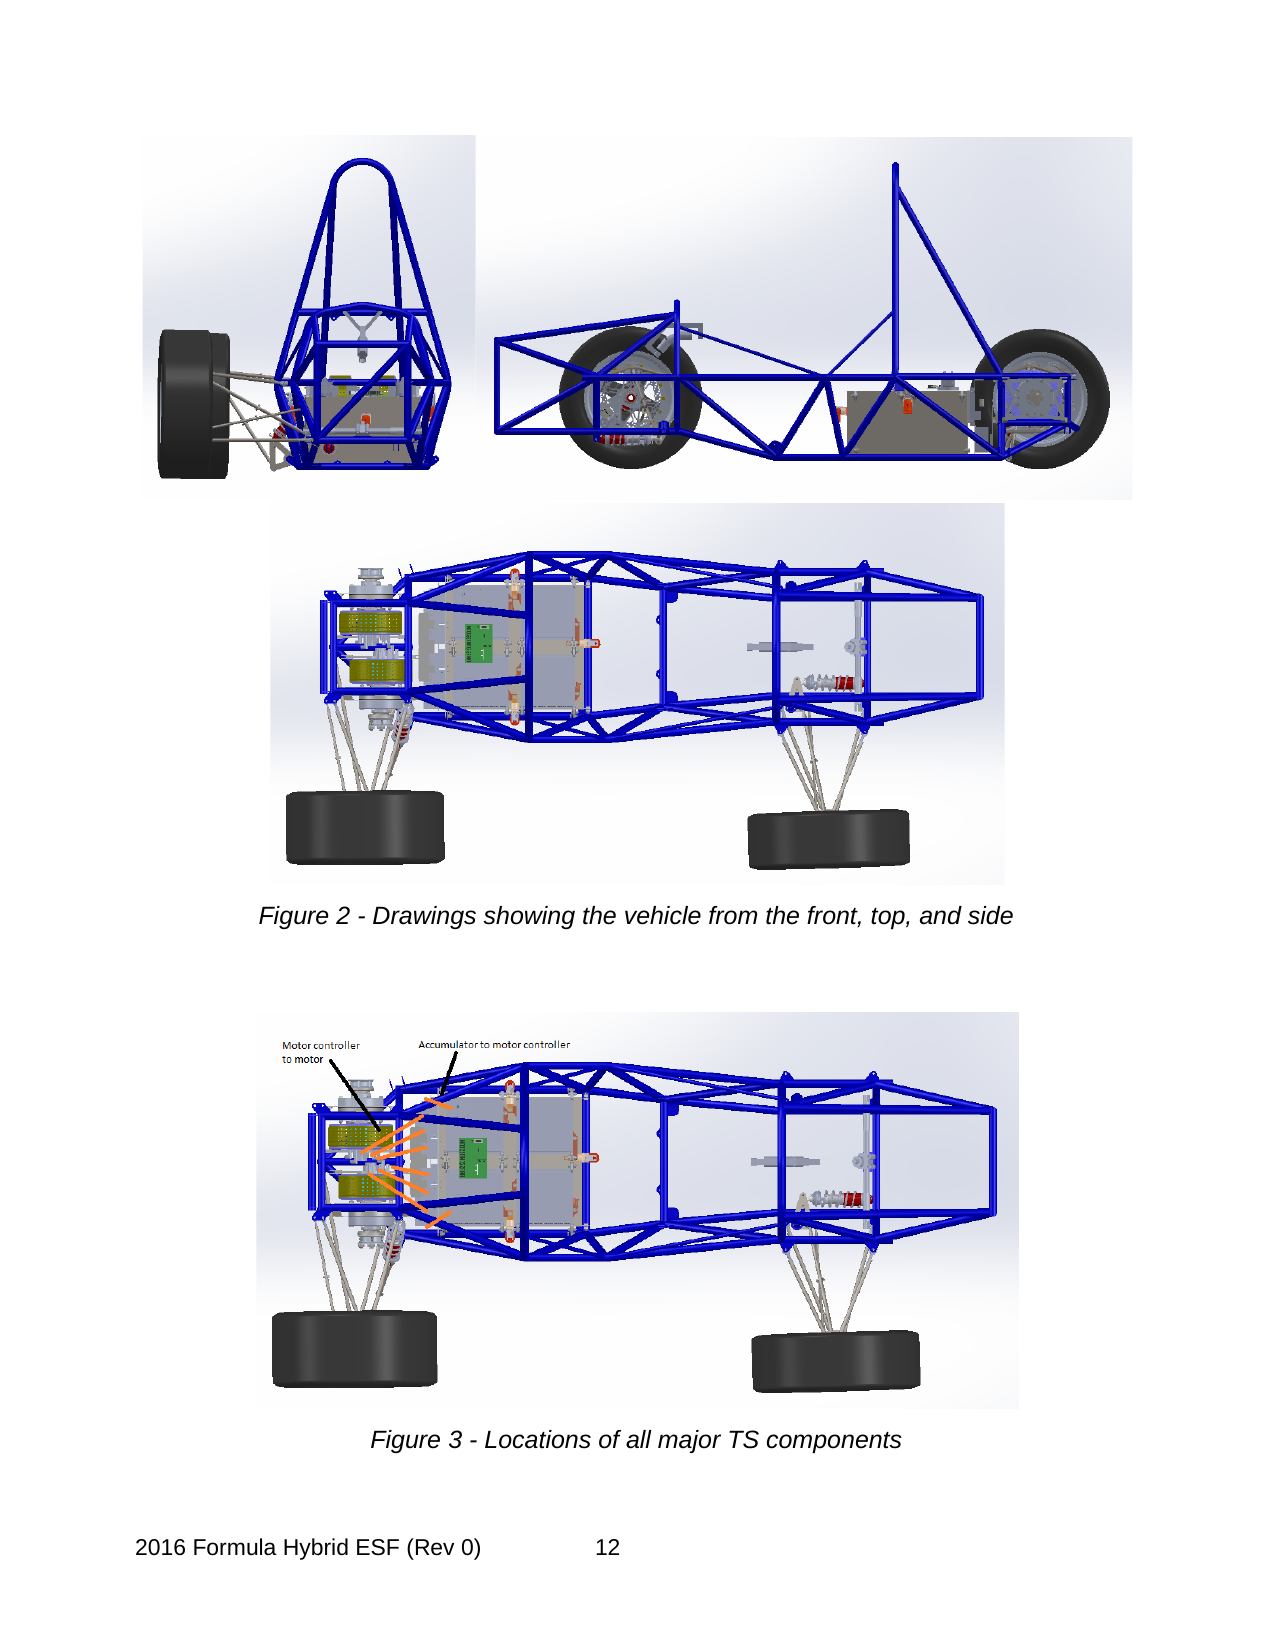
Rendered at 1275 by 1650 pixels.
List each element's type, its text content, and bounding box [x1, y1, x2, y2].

picture [142, 135, 1133, 500]
text Figure 3 - Locations of all major TS components [135, 1425, 1140, 1454]
text Figure 2 - Drawings showing the vehicle from the front, top, and side [135, 901, 1140, 930]
picture [256, 1012, 1019, 1409]
picture [270, 503, 1005, 885]
